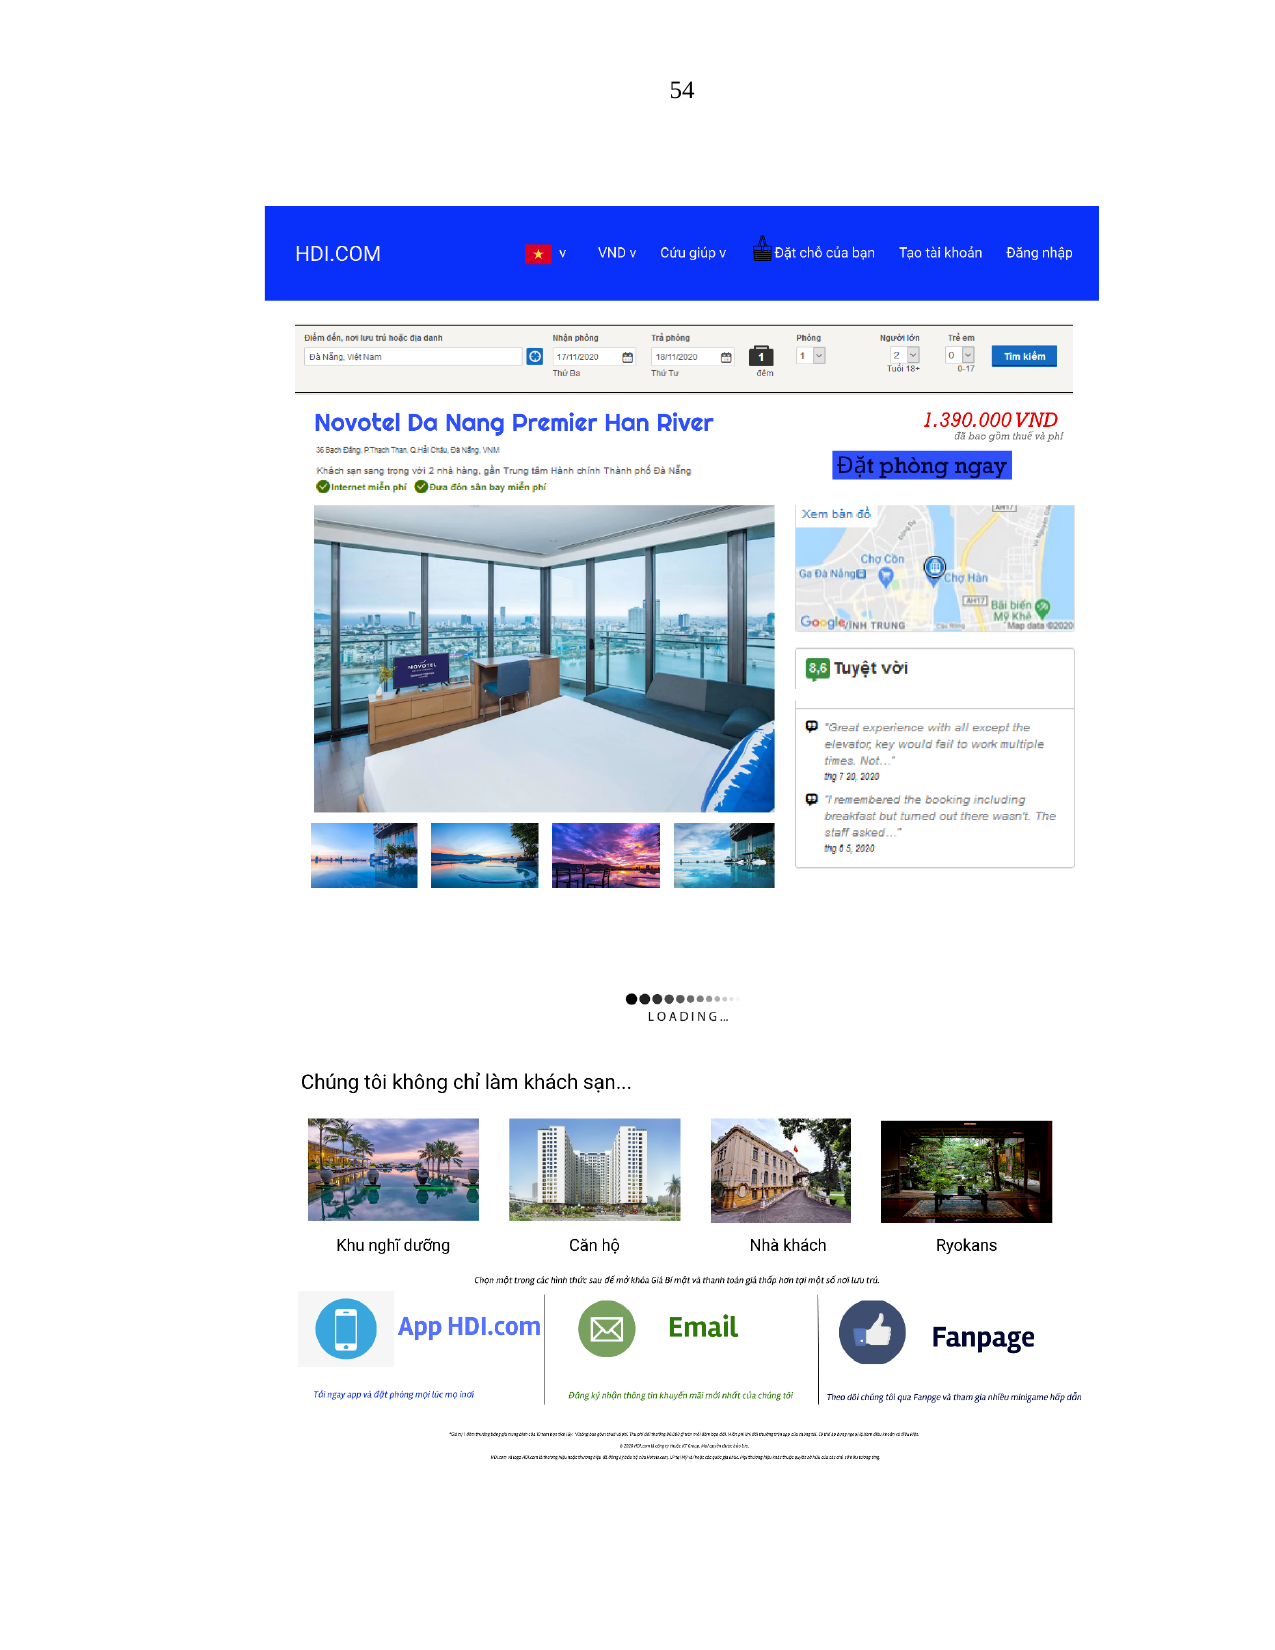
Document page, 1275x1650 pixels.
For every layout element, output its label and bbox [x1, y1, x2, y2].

picture [264, 206, 1099, 1473]
